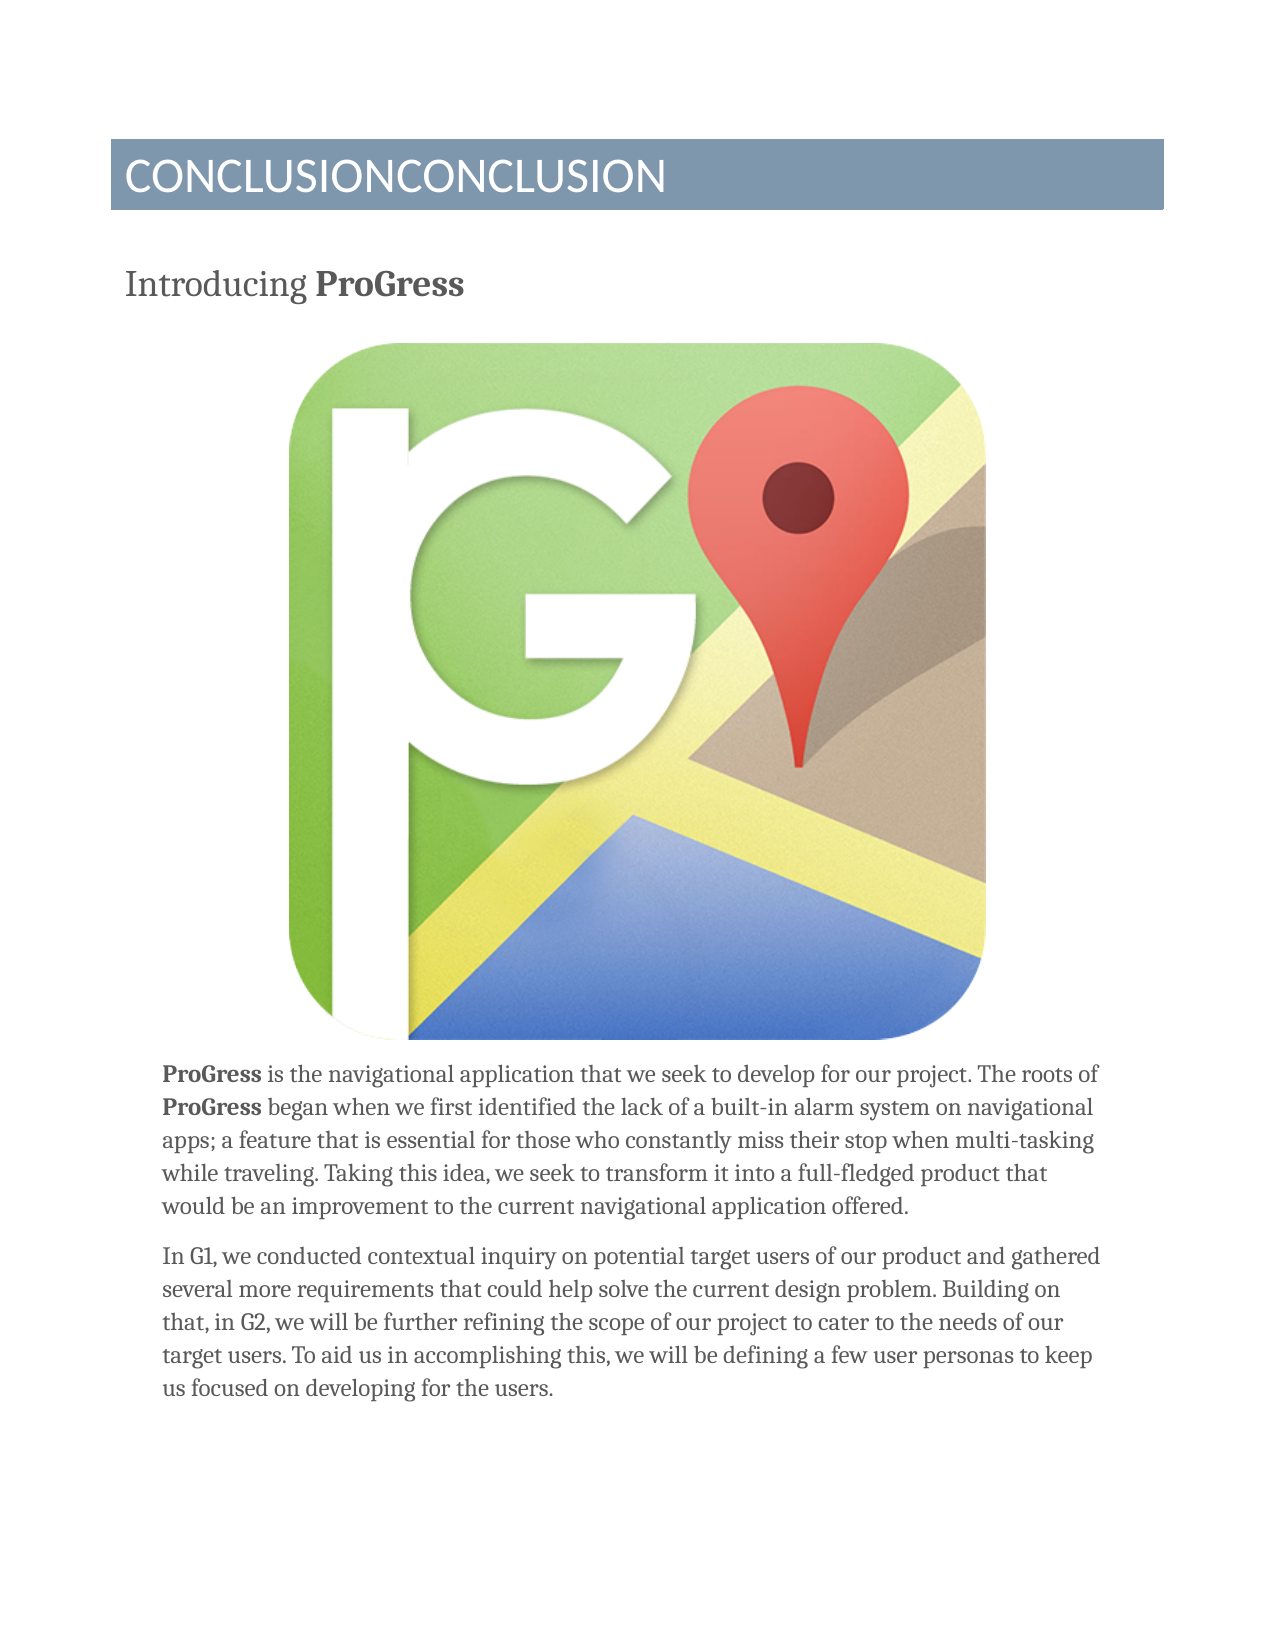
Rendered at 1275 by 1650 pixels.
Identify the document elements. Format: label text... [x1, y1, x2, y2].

subtitle Introducing ProGress [124, 262, 1151, 306]
text ProGress is the navigational application that we seek to develop for our project. The roots of ProGress began when we first identified the lack of a built-in alarm system on navigational apps; a feature that is essential for those who constantly miss their stop when multi-tasking while traveling. Taking this idea, we seek to transform it into a full-fledged product that would be an improvement to the current navigational application offered. [162, 1060, 1113, 1221]
picture [289, 343, 986, 1040]
text In G1, we conducted contextual inquiry on potential target users of our product and gathered several more requirements that could help solve the current design problem. Building on that, in G2, we will be further refining the scope of our project to cater to the needs of our target users. To aid us in accomplishing this, we will be defining a few user personas to keep us focused on developing for the users. [162, 1242, 1113, 1403]
